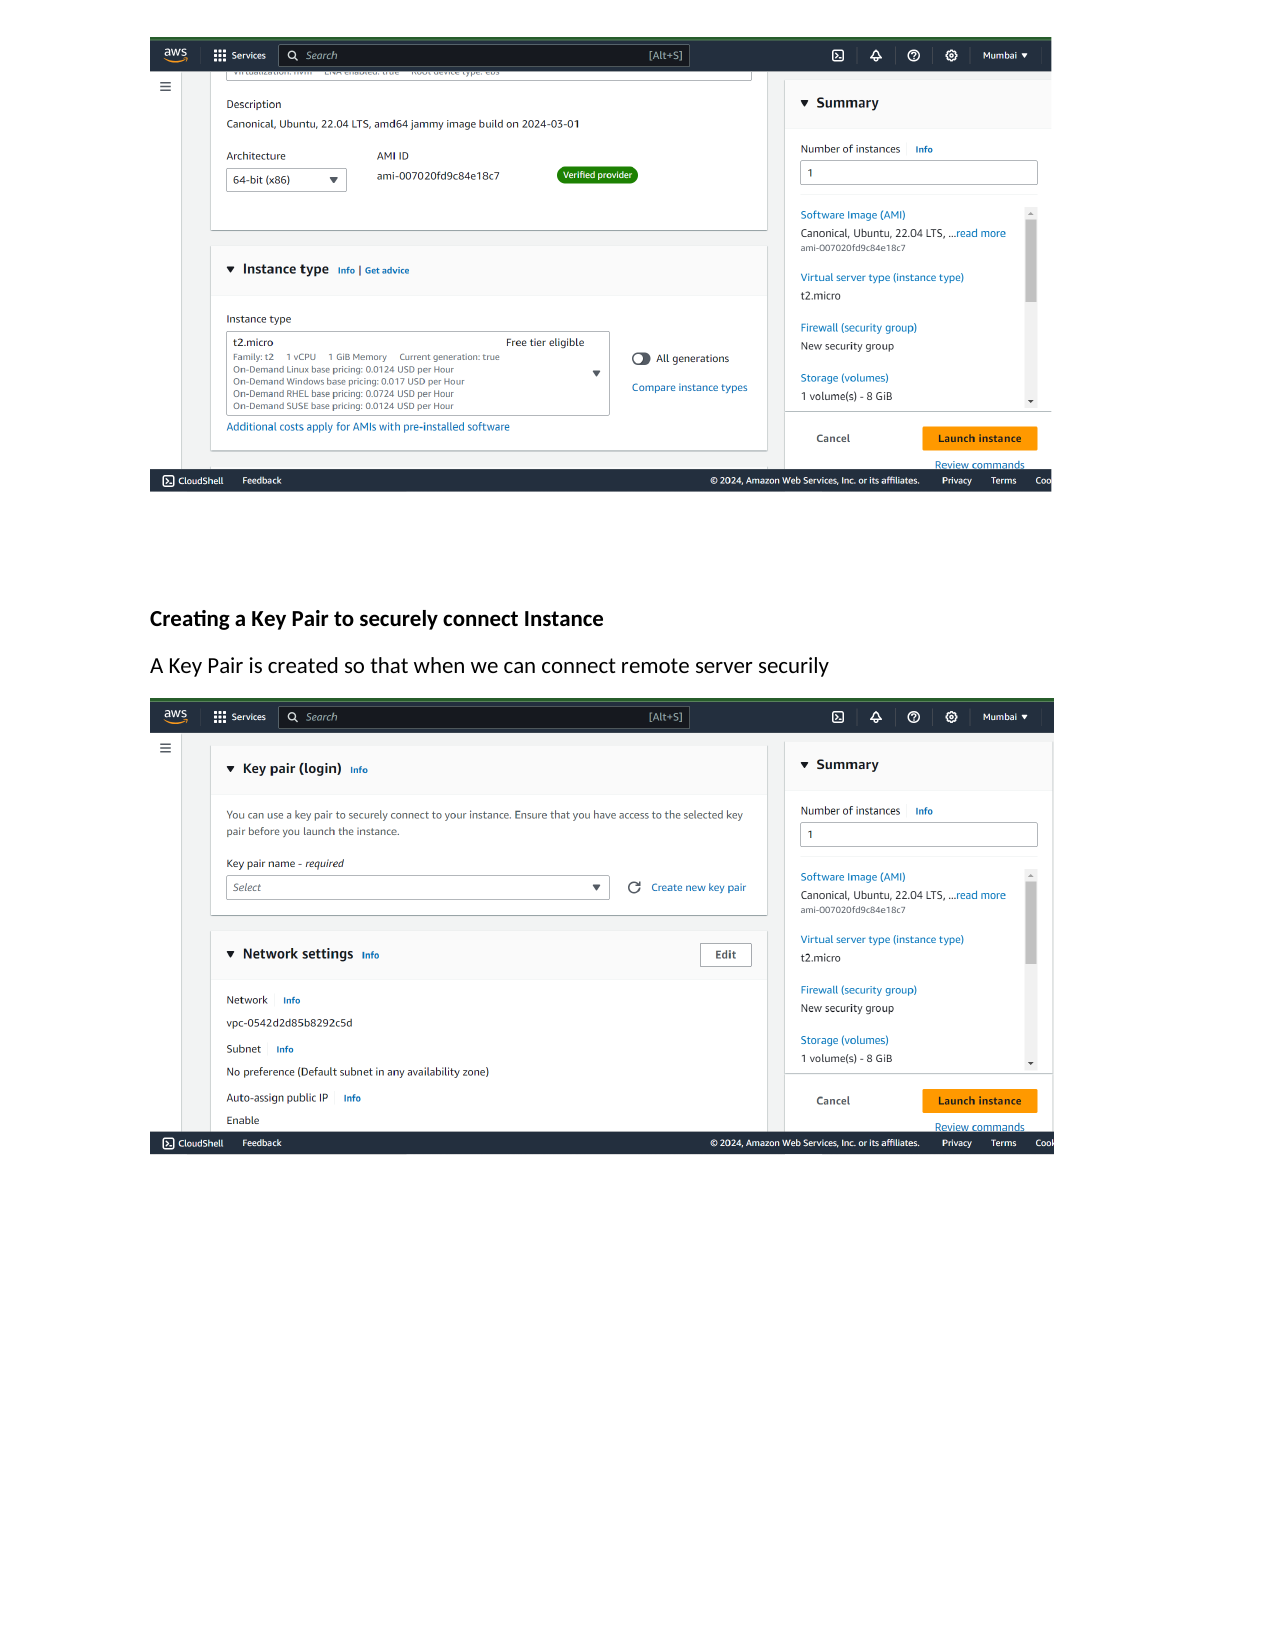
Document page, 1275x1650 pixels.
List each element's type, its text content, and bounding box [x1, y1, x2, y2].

picture [150, 37, 1052, 492]
text Creating a Key Pair to securely connect Instance [150, 604, 1125, 632]
picture [150, 698, 1054, 1155]
text A Key Pair is created so that when we can connect remote server securily [150, 651, 1125, 679]
